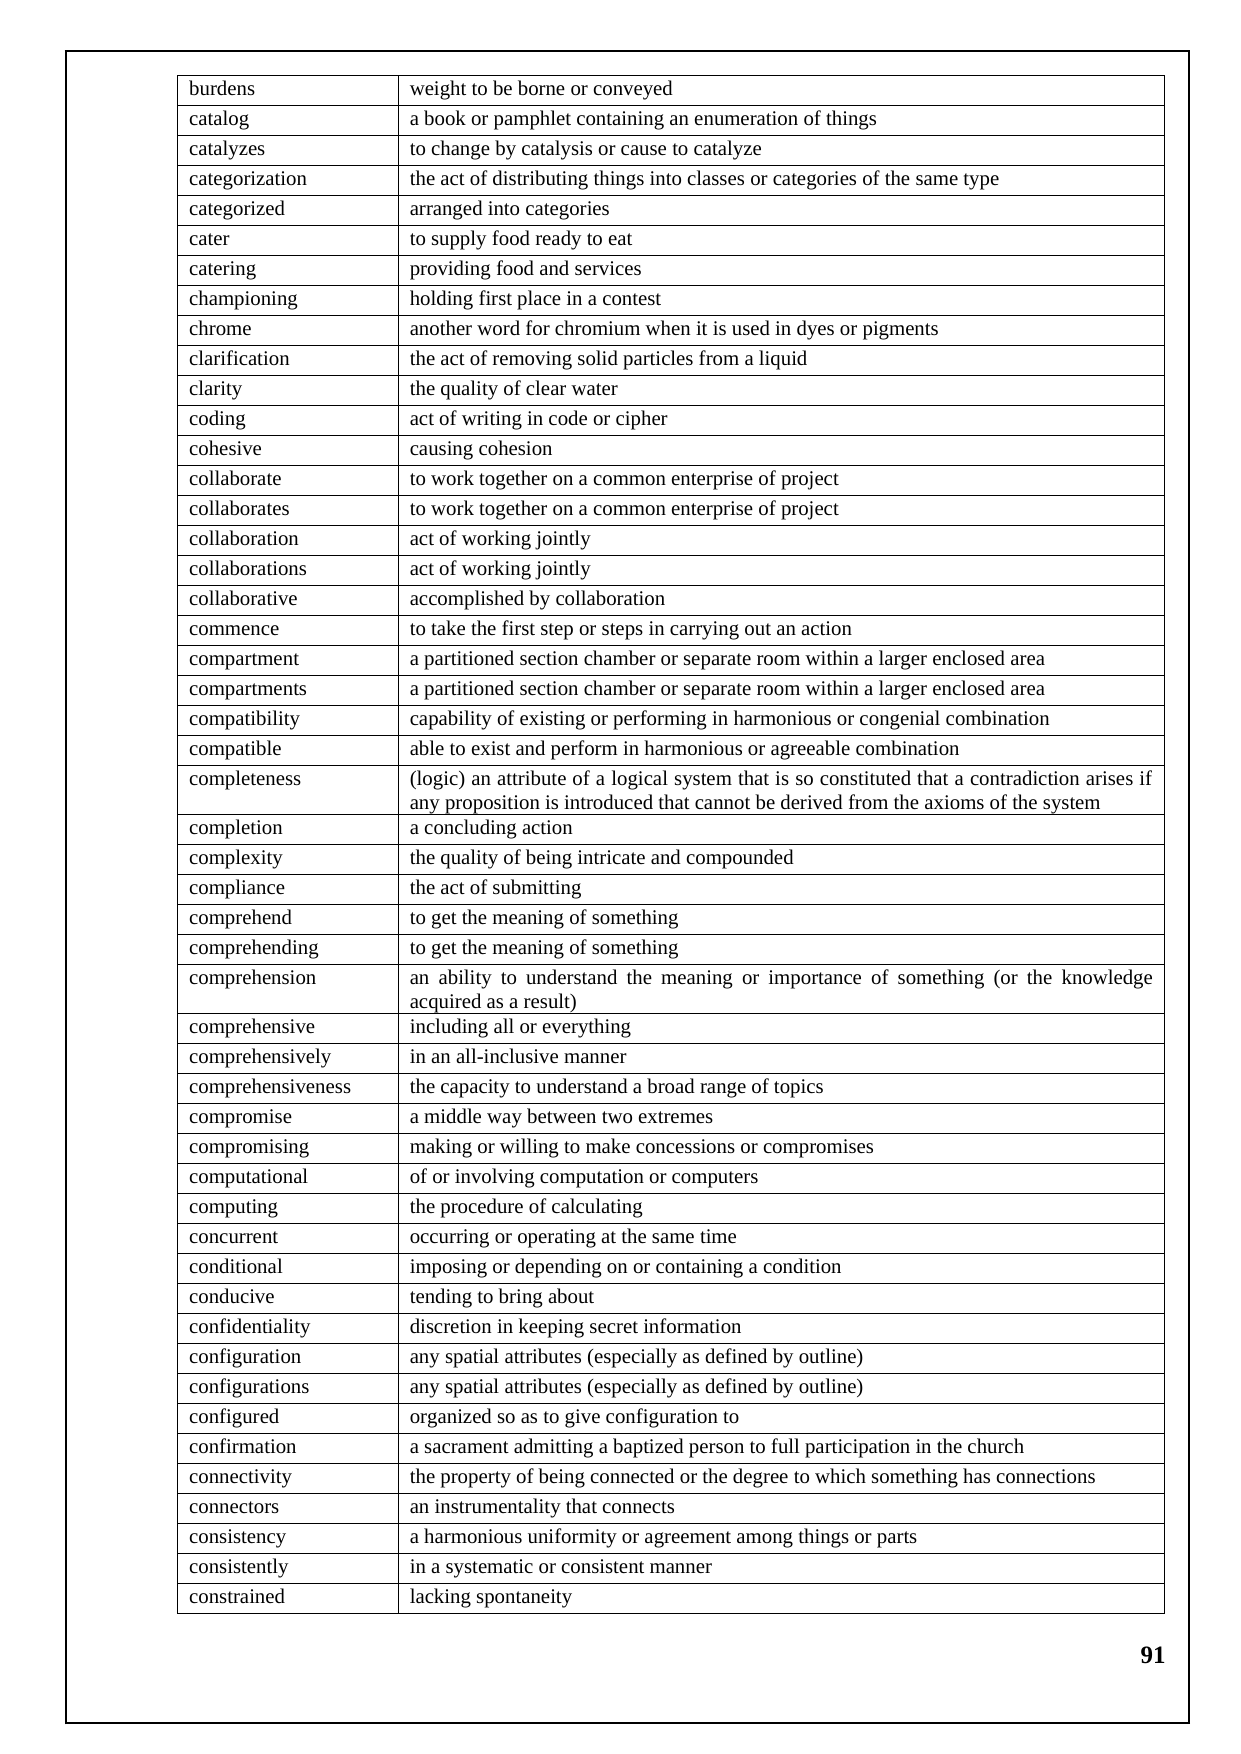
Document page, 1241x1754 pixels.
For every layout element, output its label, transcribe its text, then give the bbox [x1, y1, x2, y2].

table_cell including all or everything [399, 1014, 1164, 1043]
table_cell cater [178, 226, 398, 255]
table_cell to work together on a common enterprise of project [399, 496, 1164, 525]
table_cell the procedure of calculating [399, 1194, 1164, 1223]
table_cell coding [178, 406, 398, 435]
table_cell to take the first step or steps in carrying out an action [399, 616, 1164, 645]
table_cell the property of being connected or the degree to which something has connections [399, 1464, 1164, 1493]
table_cell an instrumentality that connects [399, 1494, 1164, 1523]
table_cell the quality of clear water [399, 376, 1164, 405]
table_cell organized so as to give configuration to [399, 1404, 1164, 1433]
table_cell of or involving computation or computers [399, 1164, 1164, 1193]
table_cell computing [178, 1194, 398, 1223]
table_cell compromising [178, 1134, 398, 1163]
table_cell the act of submitting [399, 875, 1164, 904]
table_cell burdens [178, 76, 398, 105]
table_cell in a systematic or consistent manner [399, 1554, 1164, 1583]
table_cell (logic) an attribute of a logical system that is so constituted that a contradiction arises if any proposition is introduced that cannot be derived from the axioms of the system [399, 766, 1164, 814]
table_cell accomplished by collaboration [399, 586, 1164, 615]
table_cell the act of removing solid particles from a liquid [399, 346, 1164, 375]
table_cell able to exist and perform in harmonious or agreeable combination [399, 736, 1164, 765]
table_cell tending to bring about [399, 1284, 1164, 1313]
table_cell compartment [178, 646, 398, 675]
table_cell discretion in keeping secret information [399, 1314, 1164, 1343]
table_cell connectivity [178, 1464, 398, 1493]
table_cell confidentiality [178, 1314, 398, 1343]
table_cell championing [178, 286, 398, 315]
table_cell computational [178, 1164, 398, 1193]
table_cell collaborative [178, 586, 398, 615]
table_cell any spatial attributes (especially as defined by outline) [399, 1344, 1164, 1373]
table_cell another word for chromium when it is used in dyes or pigments [399, 316, 1164, 345]
table_cell collaborates [178, 496, 398, 525]
table_cell an ability to understand the meaning or importance of something (or the knowledge acquired as a result) [399, 965, 1164, 1013]
table_cell chrome [178, 316, 398, 345]
table_cell commence [178, 616, 398, 645]
table_cell completion [178, 815, 398, 844]
table_cell complexity [178, 845, 398, 874]
table_cell compartments [178, 676, 398, 705]
table_cell to work together on a common enterprise of project [399, 466, 1164, 495]
table_cell a middle way between two extremes [399, 1104, 1164, 1133]
table_cell to get the meaning of something [399, 905, 1164, 934]
table_cell a partitioned section chamber or separate room within a larger enclosed area [399, 676, 1164, 705]
table_cell any spatial attributes (especially as defined by outline) [399, 1374, 1164, 1403]
table_cell collaborate [178, 466, 398, 495]
table_cell making or willing to make concessions or compromises [399, 1134, 1164, 1163]
table_cell catalyzes [178, 136, 398, 165]
table_cell comprehend [178, 905, 398, 934]
table_cell compatible [178, 736, 398, 765]
table_cell a harmonious uniformity or agreement among things or parts [399, 1524, 1164, 1553]
table_cell configured [178, 1404, 398, 1433]
table_cell act of writing in code or cipher [399, 406, 1164, 435]
table_cell comprehensive [178, 1014, 398, 1043]
table_cell comprehensiveness [178, 1074, 398, 1103]
table_cell capability of existing or performing in harmonious or congenial combination [399, 706, 1164, 735]
table_cell compliance [178, 875, 398, 904]
table_cell comprehension [178, 965, 398, 1013]
table_cell catering [178, 256, 398, 285]
table_cell clarity [178, 376, 398, 405]
table_cell configurations [178, 1374, 398, 1403]
table_cell a partitioned section chamber or separate room within a larger enclosed area [399, 646, 1164, 675]
table_cell comprehensively [178, 1044, 398, 1073]
table_cell a book or pamphlet containing an enumeration of things [399, 106, 1164, 135]
table_cell catalog [178, 106, 398, 135]
table_cell a sacrament admitting a baptized person to full participation in the church [399, 1434, 1164, 1463]
table_cell cohesive [178, 436, 398, 465]
table_cell completeness [178, 766, 398, 814]
table_cell weight to be borne or conveyed [399, 76, 1164, 105]
table_cell the capacity to understand a broad range of topics [399, 1074, 1164, 1103]
table_cell to supply food ready to eat [399, 226, 1164, 255]
table_cell collaboration [178, 526, 398, 555]
table_cell arranged into categories [399, 196, 1164, 225]
table_cell act of working jointly [399, 526, 1164, 555]
table_cell occurring or operating at the same time [399, 1224, 1164, 1253]
table_cell causing cohesion [399, 436, 1164, 465]
table_cell the act of distributing things into classes or categories of the same type [399, 166, 1164, 195]
table_cell connectors [178, 1494, 398, 1523]
table_cell compatibility [178, 706, 398, 735]
table_cell confirmation [178, 1434, 398, 1463]
table_cell constrained [178, 1584, 398, 1613]
table_cell imposing or depending on or containing a condition [399, 1254, 1164, 1283]
table_cell a concluding action [399, 815, 1164, 844]
table_cell collaborations [178, 556, 398, 585]
table_cell providing food and services [399, 256, 1164, 285]
table_cell act of working jointly [399, 556, 1164, 585]
table_cell in an all-inclusive manner [399, 1044, 1164, 1073]
table_cell configuration [178, 1344, 398, 1373]
table_cell holding first place in a contest [399, 286, 1164, 315]
table_cell to get the meaning of something [399, 935, 1164, 964]
table_cell concurrent [178, 1224, 398, 1253]
table_cell conducive [178, 1284, 398, 1313]
table_cell the quality of being intricate and compounded [399, 845, 1164, 874]
table_cell compromise [178, 1104, 398, 1133]
table_cell consistently [178, 1554, 398, 1583]
table_cell consistency [178, 1524, 398, 1553]
table_cell categorized [178, 196, 398, 225]
table_cell categorization [178, 166, 398, 195]
table_cell conditional [178, 1254, 398, 1283]
table_cell to change by catalysis or cause to catalyze [399, 136, 1164, 165]
table_cell lacking spontaneity [399, 1584, 1164, 1613]
table_cell comprehending [178, 935, 398, 964]
table_cell clarification [178, 346, 398, 375]
